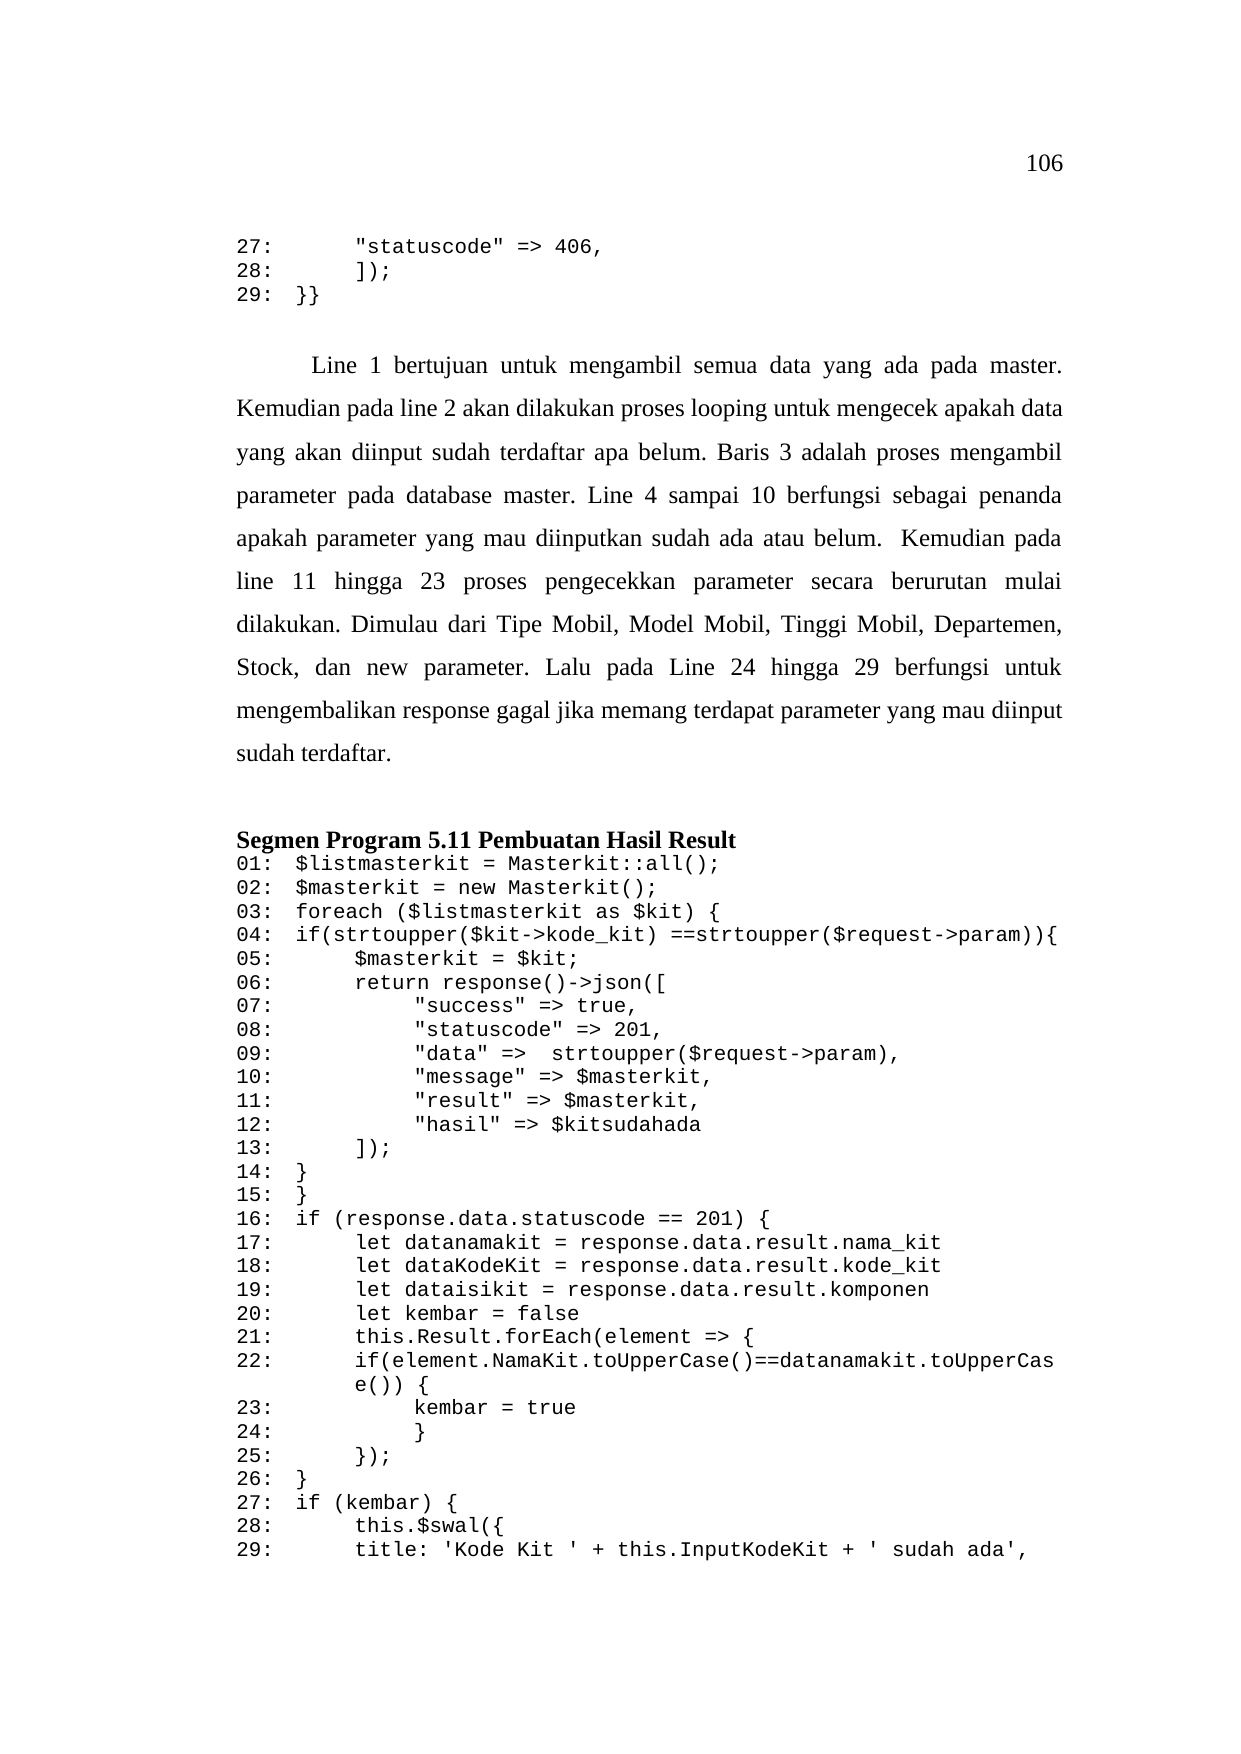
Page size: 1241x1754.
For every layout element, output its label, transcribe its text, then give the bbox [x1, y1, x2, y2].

text return response()->json([ [236, 972, 1063, 995]
list $masterkit = new Masterkit(); [236, 877, 1063, 901]
text title: 'Kode Kit ' + this.InputKodeKit + ' sudah ada', [236, 1539, 1063, 1563]
text ]); [236, 260, 1063, 283]
text foreach ($listmasterkit as $kit) { [236, 901, 1063, 924]
text "data" => strtoupper($request->param), [236, 1043, 1063, 1066]
text "success" => true, [236, 995, 1063, 1019]
text this.Result.forEach(element => { [236, 1326, 1063, 1350]
text $masterkit = $kit; [236, 948, 1063, 972]
text let dataKodeKit = response.data.result.kode_kit [236, 1255, 1063, 1279]
text Line 1 bertujuan untuk mengambil semua data yang ada pada master. Kemudian pada line 2 akan dilakukan proses looping untuk mengecek apakah data yang akan diinput sudah terdaftar apa belum. Baris 3 adalah proses mengambil parameter pada database master. Line 4 sampai 10 berfungsi sebagai penanda apakah parameter yang mau diinputkan sudah ada atau belum. Kemudian pada line 11 hingga 23 proses pengecekkan parameter secara berurutan mulai dilakukan. Dimulau dari Tipe Mobil, Model Mobil, Tinggi Mobil, Departemen, Stock, dan new parameter. Lalu pada Line 24 hingga 29 berfungsi untuk mengembalikan response gagal jika memang terdapat parameter yang mau diinput sudah terdaftar. [236, 350, 1063, 767]
text "statuscode" => 201, [236, 1019, 1063, 1043]
text if(strtoupper($kit->kode_kit) ==strtoupper($request->param)){ [236, 924, 1063, 948]
text ]); [236, 1137, 1063, 1161]
text "result" => $masterkit, [236, 1090, 1063, 1113]
text Segmen Program 5.11 Pembuatan Hasil Result [236, 825, 1063, 853]
list $listmasterkit = Masterkit::all(); [236, 853, 1063, 877]
text if (response.data.statuscode == 201) { [236, 1208, 1063, 1232]
text let datanamakit = response.data.result.nama_kit [236, 1232, 1063, 1255]
text } [236, 1184, 1063, 1208]
text }} [236, 283, 1063, 307]
text if(element.NamaKit.toUpperCase()==datanamakit.toUpperCase()) { [236, 1350, 1063, 1397]
text } [236, 1421, 1063, 1444]
text "statuscode" => 406, [236, 236, 1063, 260]
text let kembar = false [236, 1303, 1063, 1326]
text "hasil" => $kitsudahada [236, 1113, 1063, 1137]
text this.$swal({ [236, 1516, 1063, 1539]
text } [236, 1161, 1063, 1184]
text "message" => $masterkit, [236, 1066, 1063, 1090]
text kembar = true [236, 1397, 1063, 1421]
text }); [236, 1444, 1063, 1468]
text } [236, 1468, 1063, 1492]
text let dataisikit = response.data.result.komponen [236, 1279, 1063, 1303]
text if (kembar) { [236, 1492, 1063, 1516]
